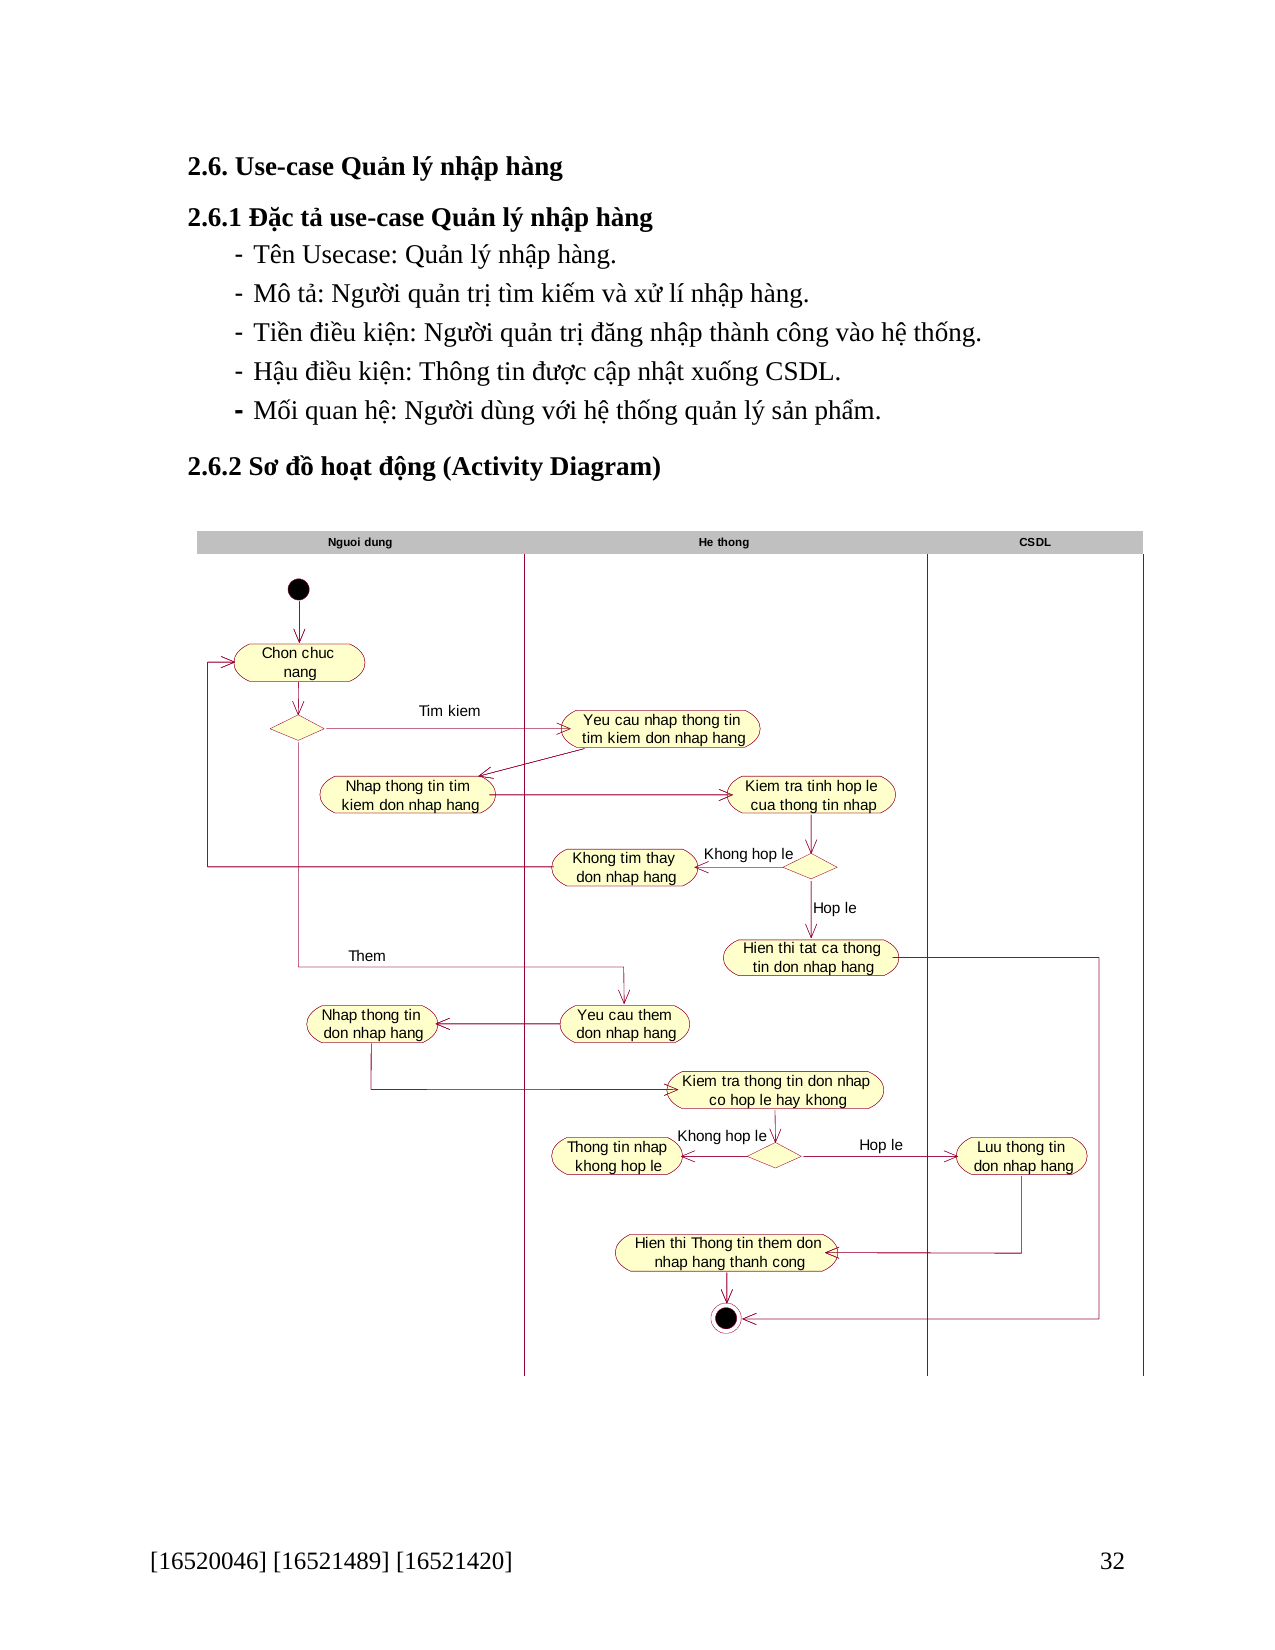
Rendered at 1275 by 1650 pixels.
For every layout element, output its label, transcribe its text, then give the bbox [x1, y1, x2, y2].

list Mối quan hệ: Người dùng với hệ thống quản lý sản phẩm. [234, 391, 1191, 427]
list Tiền điều kiện: Người quản trị đăng nhập thành công vào hệ thống. [234, 312, 1191, 349]
list Mô tả: Người quản trị tìm kiếm và xử lí nhập hàng. [234, 273, 1191, 310]
subtitle 2.6.2 Sơ đồ hoạt động (Activity Diagram) [150, 450, 1191, 481]
subtitle 2.6. Use-case Quản lý nhập hàng [150, 150, 1191, 181]
list Hậu điều kiện: Thông tin được cập nhật xuống CSDL. [234, 352, 1191, 388]
list Tên Usecase: Quản lý nhập hàng. [234, 234, 1191, 271]
subtitle 2.6.1 Đặc tả use-case Quản lý nhập hàng [150, 201, 1191, 232]
